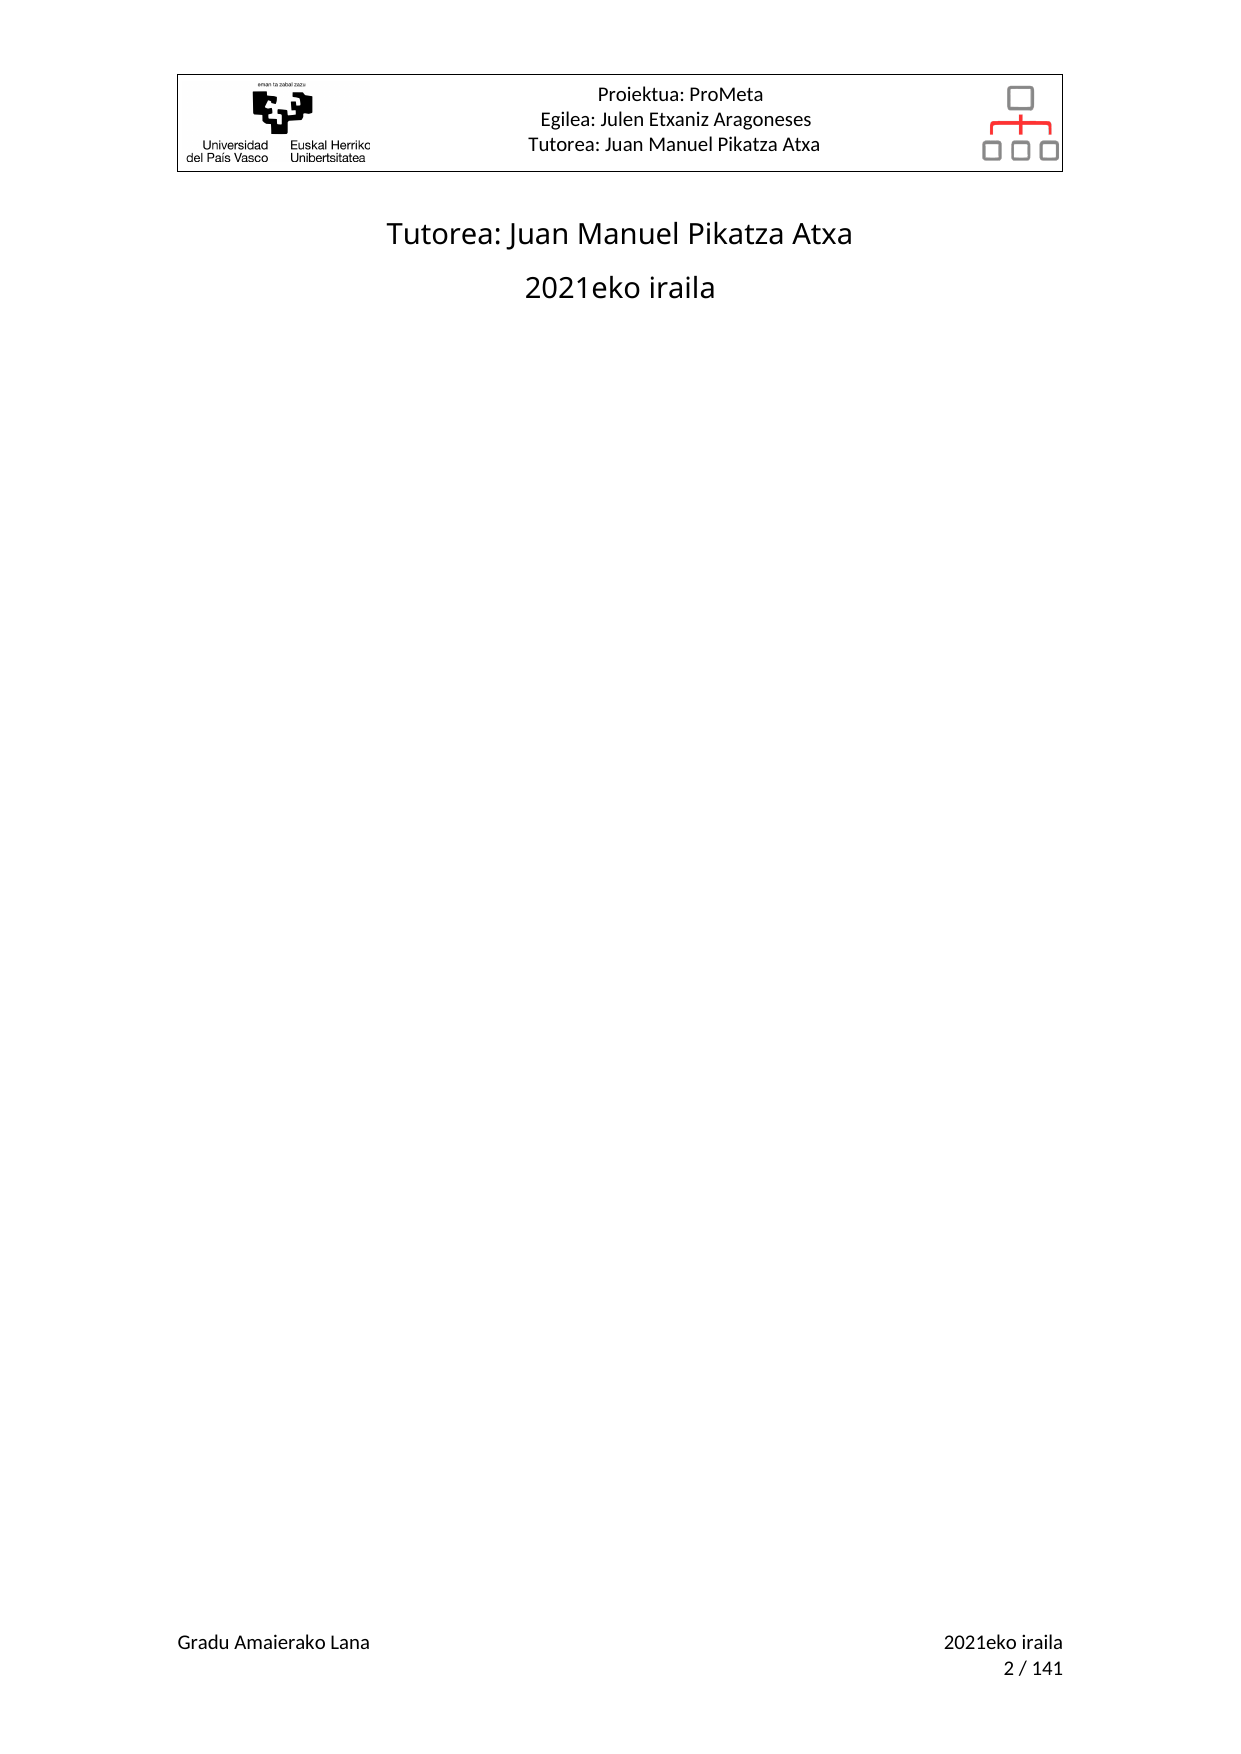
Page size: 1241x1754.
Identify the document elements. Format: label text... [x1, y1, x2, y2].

picture [978, 80, 1060, 162]
text Tutorea: Juan Manuel Pikatza Atxa [278, 214, 963, 253]
text 2021eko iraila [278, 268, 963, 307]
picture [182, 81, 370, 162]
